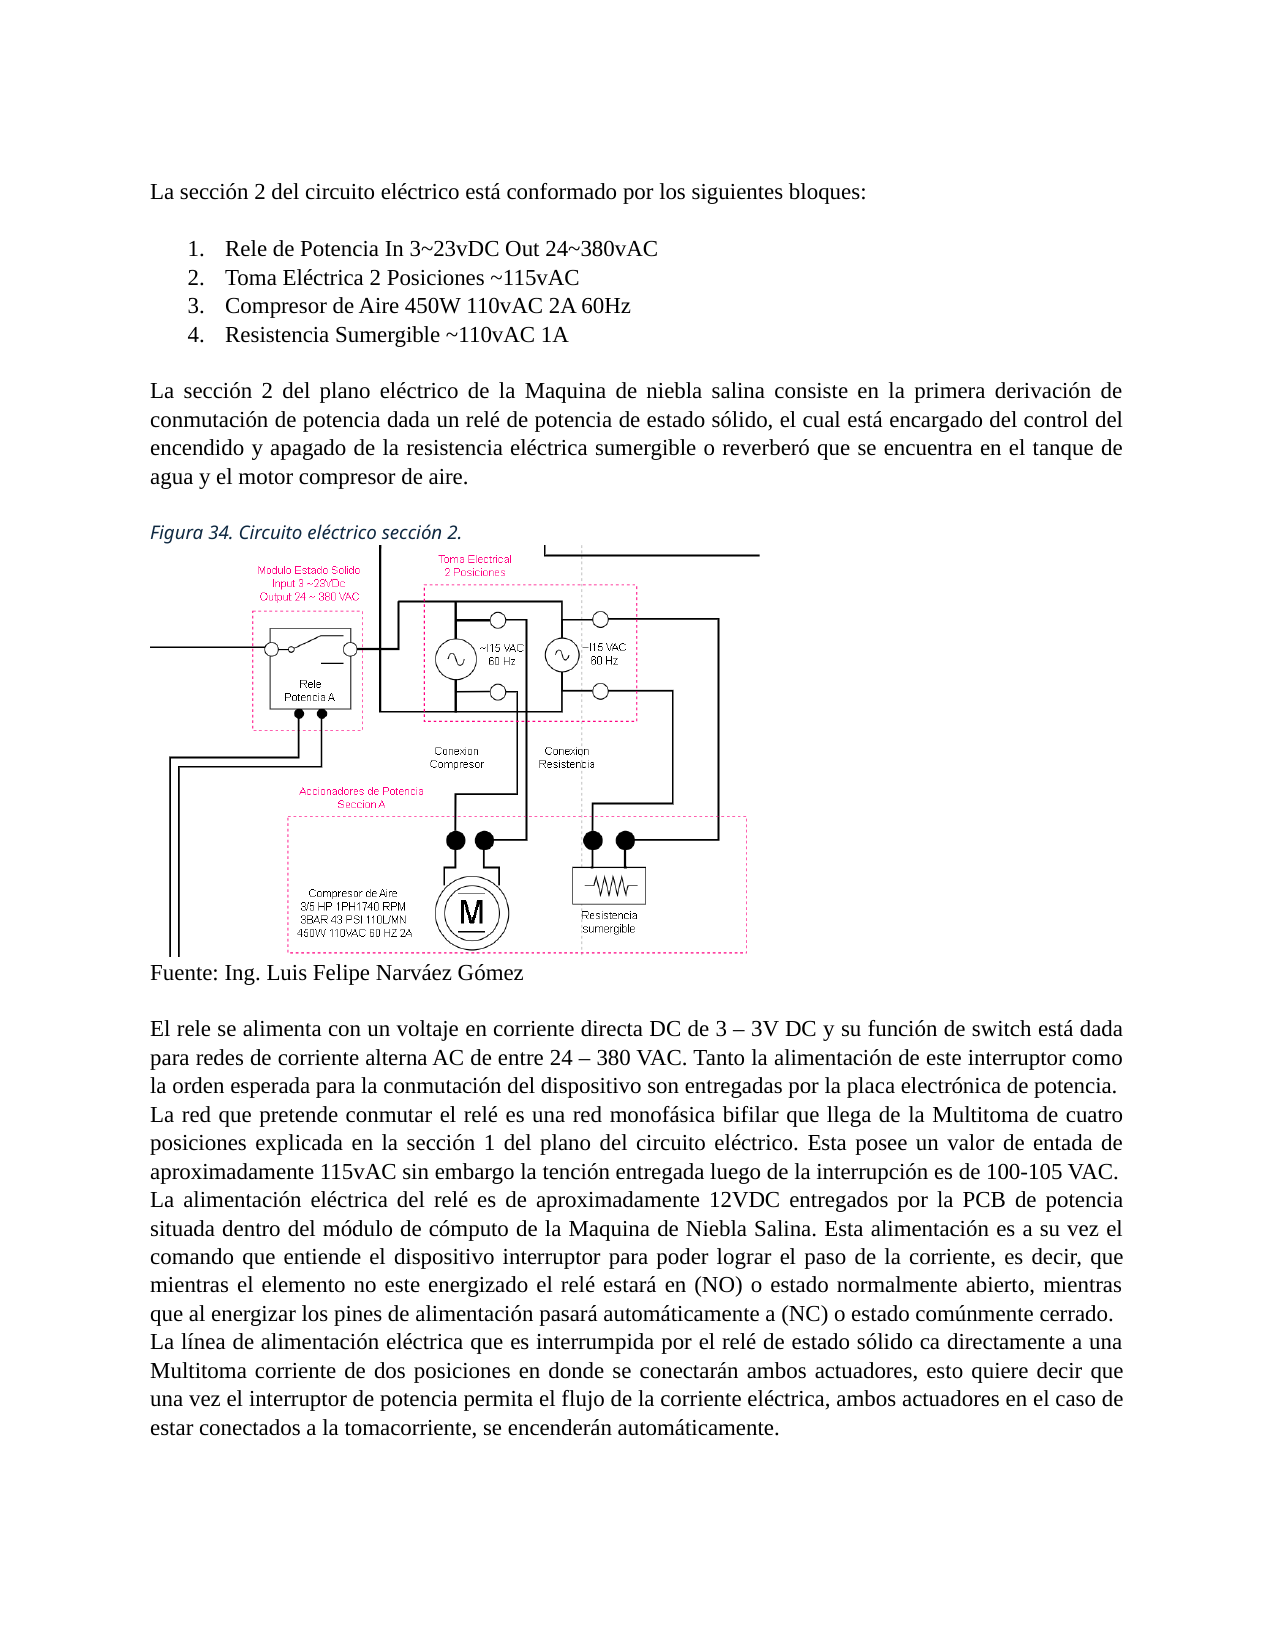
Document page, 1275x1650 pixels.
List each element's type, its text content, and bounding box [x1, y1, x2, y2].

text La línea de alimentación eléctrica que es interrumpida por el relé de estado sólido ca directamente a una Multitoma corriente de dos posiciones en donde se conectarán ambos actuadores, esto quiere decir que una vez el interruptor de potencia permita el flujo de la corriente eléctrica, ambos actuadores en el caso de estar conectados a la tomacorriente, se encenderán automáticamente. [150, 1328, 1125, 1440]
text El rele se alimenta con un voltaje en corriente directa DC de 3 – 3V DC y su función de switch está dada para redes de corriente alterna AC de entre 24 – 380 VAC. Tanto la alimentación de este interruptor como la orden esperada para la conmutación del dispositivo son entregadas por la placa electrónica de potencia. [150, 1016, 1125, 1099]
list Compresor de Aire 450W 110vAC 2A 60Hz [187, 292, 1125, 318]
list Toma Eléctrica 2 Posiciones ~115vAC [187, 264, 1125, 290]
list Rele de Potencia In 3~23vDC Out 24~380vAC [187, 235, 1125, 262]
text La alimentación eléctrica del relé es de aproximadamente 12VDC entregados por la PCB de potencia situada dentro del módulo de cómputo de la Maquina de Niebla Salina. Esta alimentación es a su vez el comando que entiende el dispositivo interruptor para poder lograr el paso de la corriente, es decir, que mientras el elemento no este energizado el relé estará en (NO) o estado normalmente abierto, mientras que al energizar los pines de alimentación pasará automáticamente a (NC) o estado comúnmente cerrado. [150, 1186, 1125, 1326]
text La red que pretende conmutar el relé es una red monofásica bifilar que llega de la Multitoma de cuatro posiciones explicada en la sección 1 del plano del circuito eléctrico. Esta posee un valor de entada de aproximadamente 115vAC sin embargo la tención entregada luego de la interrupción es de 100-105 VAC. [150, 1101, 1125, 1184]
text La sección 2 del circuito eléctrico está conformado por los siguientes bloques: [150, 178, 1125, 205]
text Fuente: Ing. Luis Felipe Narváez Gómez [150, 959, 1125, 985]
list Resistencia Sumergible ~110vAC 1A [187, 321, 1125, 347]
picture [150, 545, 760, 957]
text Figura 34. Circuito eléctrico sección 2. [150, 520, 1125, 545]
text La sección 2 del plano eléctrico de la Maquina de niebla salina consiste en la primera derivación de conmutación de potencia dada un relé de potencia de estado sólido, el cual está encargado del control del encendido y apagado de la resistencia eléctrica sumergible o reverberó que se encuentra en el tanque de agua y el motor compresor de aire. [150, 377, 1125, 489]
